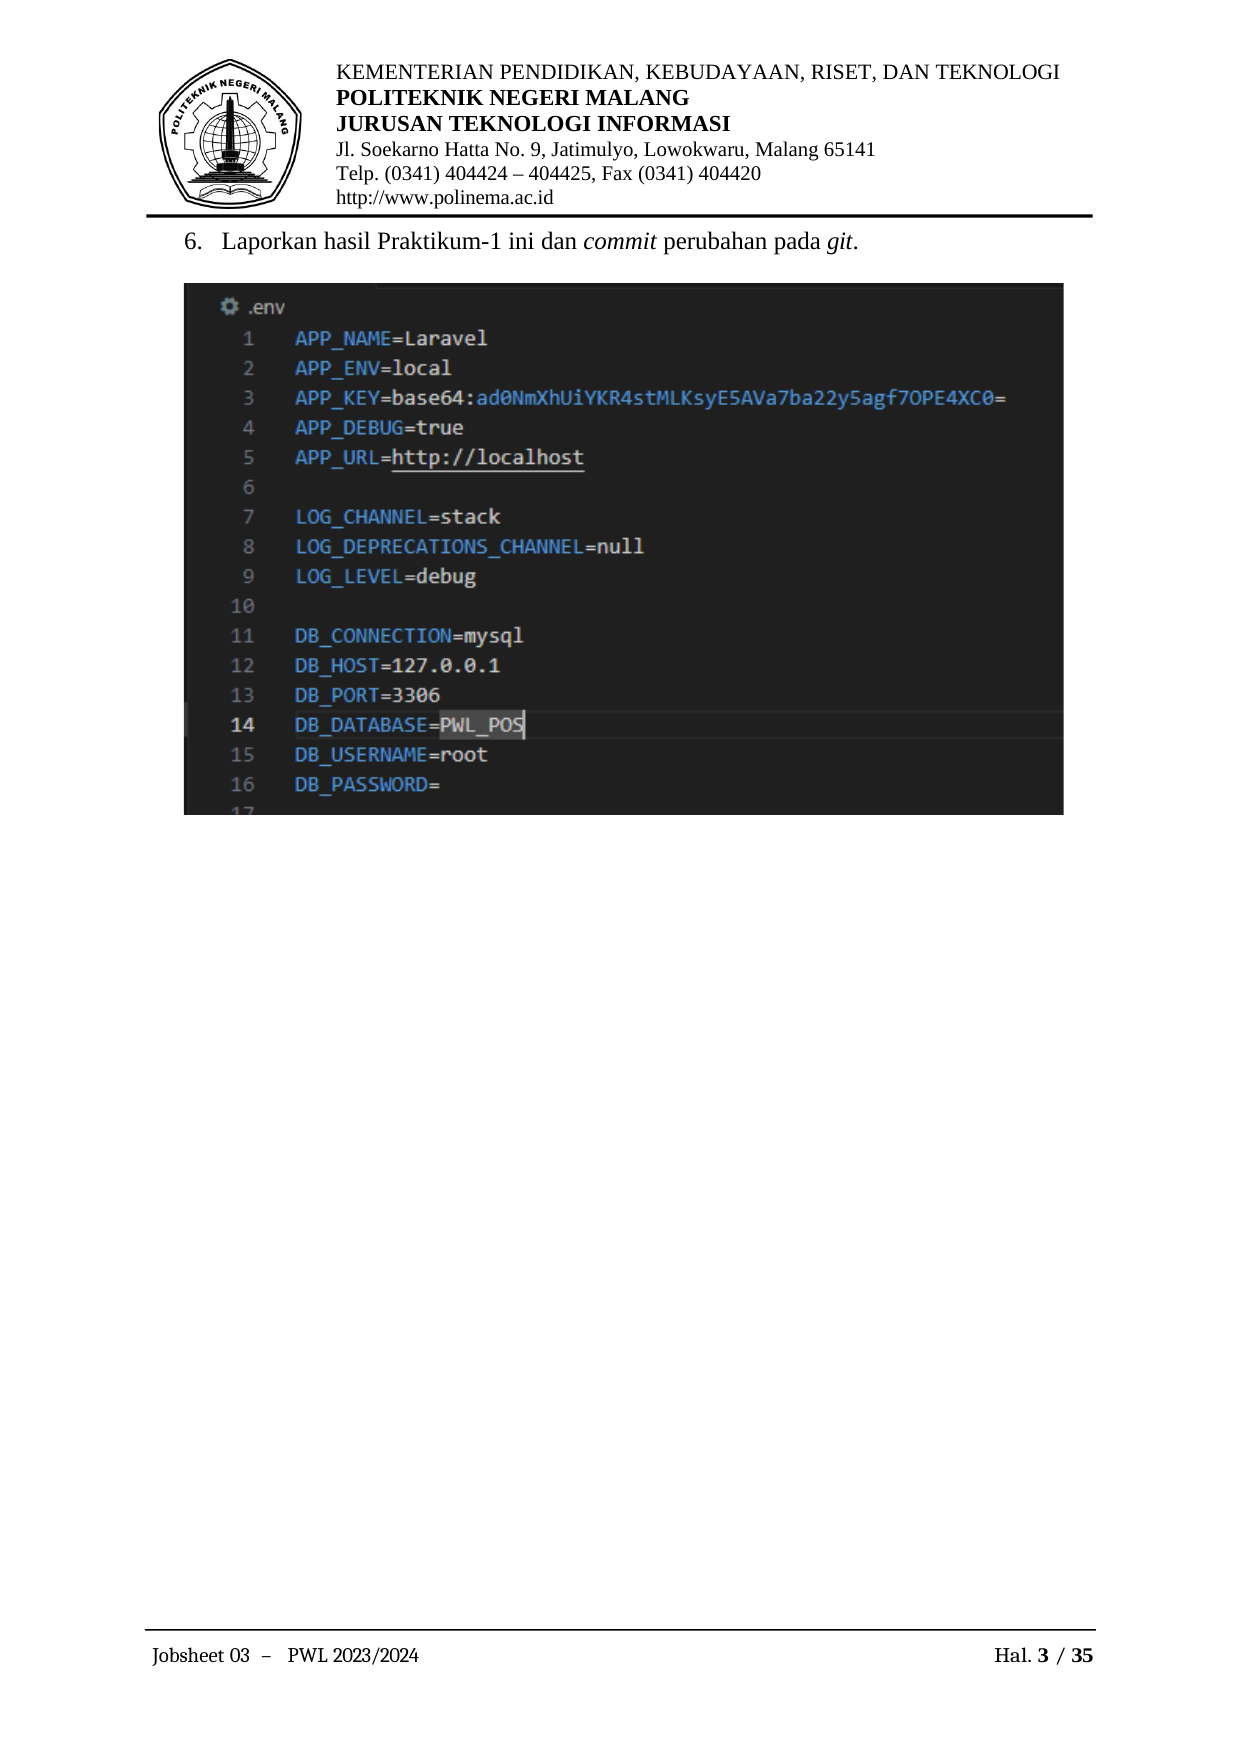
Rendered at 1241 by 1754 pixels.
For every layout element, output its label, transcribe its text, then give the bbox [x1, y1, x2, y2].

picture [158, 59, 302, 209]
picture [183, 283, 1064, 815]
list Laporkan hasil Praktikum-1 ini dan commit perubahan pada git. [184, 226, 1107, 254]
